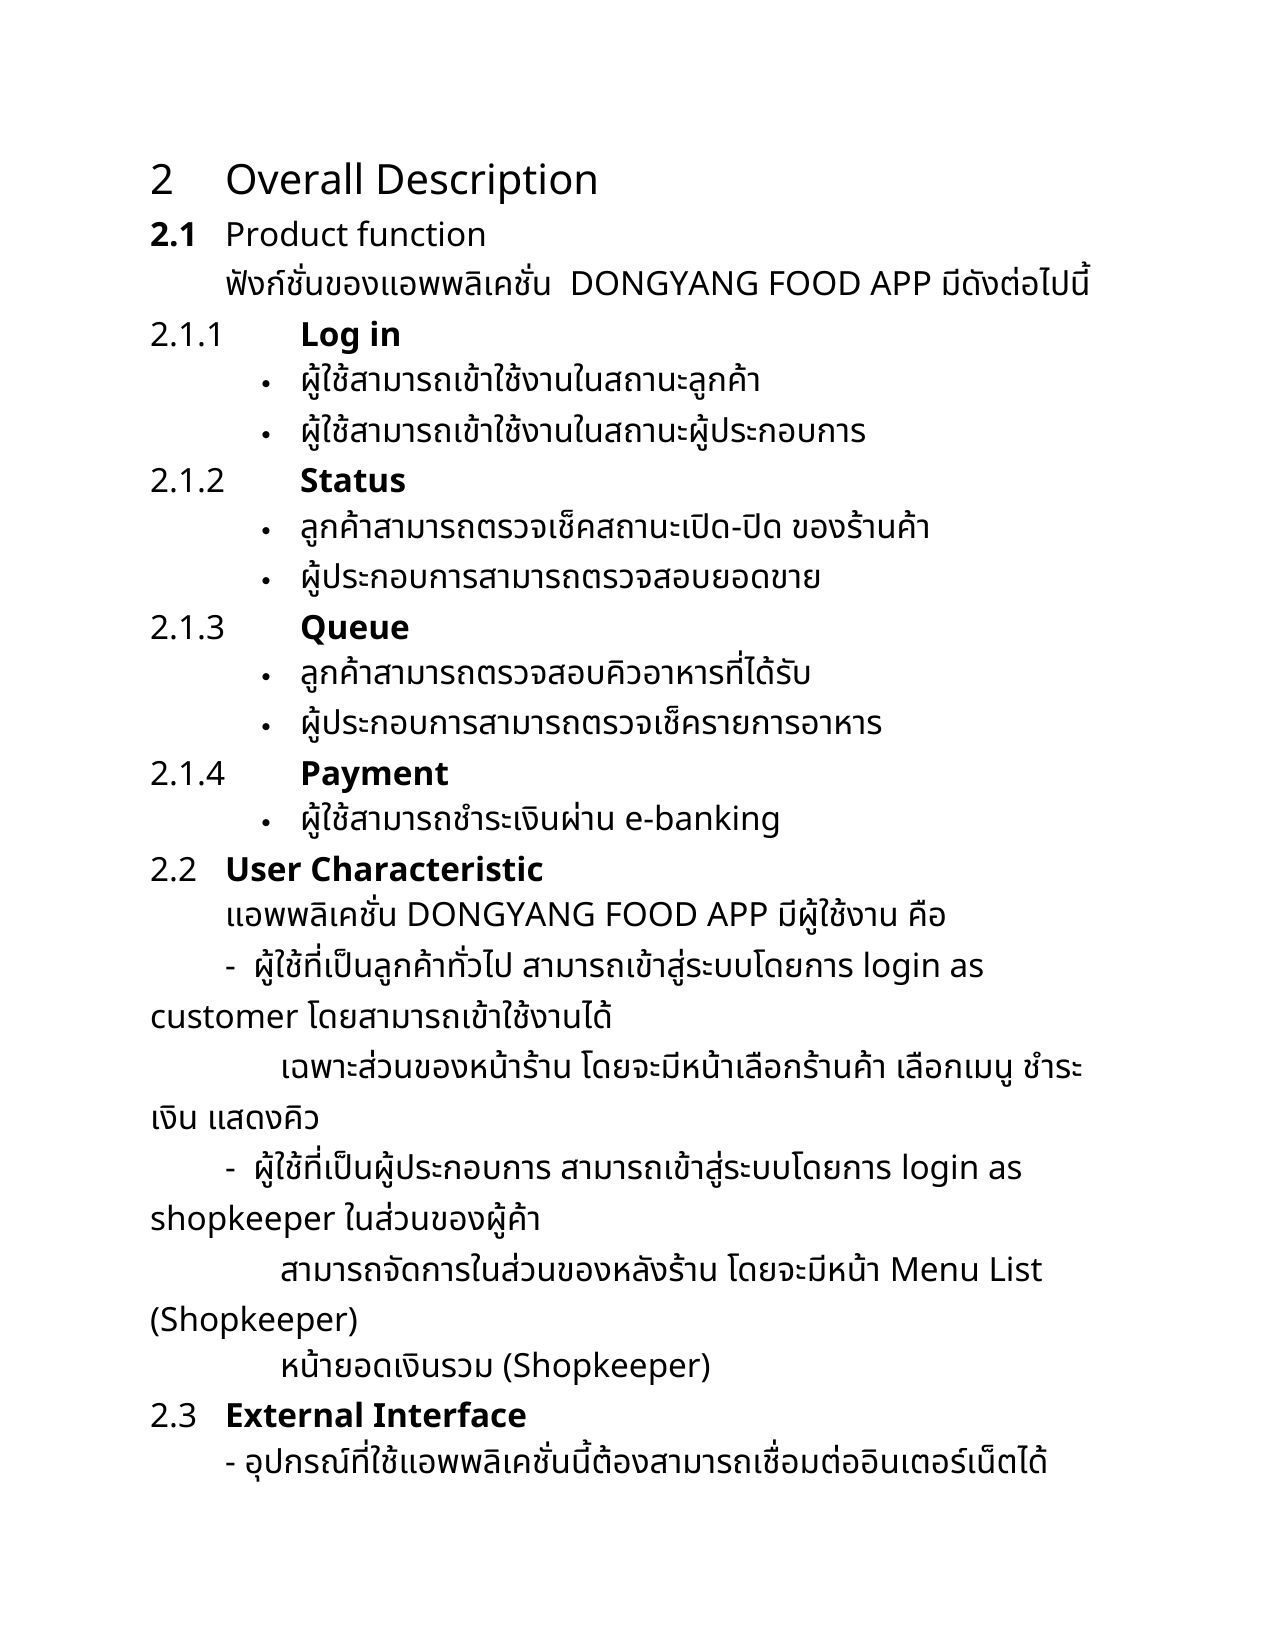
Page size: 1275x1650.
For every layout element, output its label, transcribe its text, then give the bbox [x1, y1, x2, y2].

text 2.2 User Characteristic [150, 846, 1125, 891]
list ผู้ประกอบการสามารถตรวจสอบยอดขาย [262, 553, 1125, 603]
text 2.3 External Interface [150, 1392, 1125, 1437]
subtitle 2.1.2 Status [150, 457, 1125, 502]
text เฉพาะส่วนของหน้าร้าน โดยจะมีหน้าเลือกร้านค้า เลือกเมนู ชำระเงิน แสดงคิว [150, 1043, 1125, 1144]
list ลูกค้าสามารถตรวจเช็คสถานะเปิด-ปิด ของร้านค้า [262, 502, 1125, 553]
text สามารถจัดการในส่วนของหลังร้าน โดยจะมีหน้า Menu List (Shopkeeper) [150, 1245, 1125, 1341]
text - อุปกรณ์ที่ใช้แอพพลิเคชั่นนี้ต้องสามารถเชื่อมต่ออินเตอร์เน็ตได้ [150, 1437, 1125, 1488]
list ผู้ใช้สามารถเข้าใช้งานในสถานะผู้ประกอบการ [262, 407, 1125, 457]
text แอพพลิเคชั่น DONGYANG FOOD APP มีผู้ใช้งาน คือ [150, 891, 1125, 942]
text ฟังก์ชั่นของแอพพลิเคชั่น DONGYANG FOOD APP มีดังต่อไปนี้ [150, 260, 1125, 311]
text หน้ายอดเงินรวม (Shopkeeper) [150, 1341, 1125, 1392]
subtitle 2 Overall Description [150, 150, 1125, 207]
text - ผู้ใช้ที่เป็นผู้ประกอบการ สามารถเข้าสู่ระบบโดยการ login as shopkeeper ในส่วนของผู้ค้า [150, 1144, 1125, 1245]
subtitle 2.1 Product function [150, 211, 1125, 257]
text - ผู้ใช้ที่เป็นลูกค้าทั่วไป สามารถเข้าสู่ระบบโดยการ login as customer โดยสามารถเข้าใช้งานได้ [150, 942, 1125, 1043]
list ผู้ใช้สามารถชำระเงินผ่าน e-banking [262, 795, 1125, 846]
list ลูกค้าสามารถตรวจสอบคิวอาหารที่ได้รับ [262, 649, 1125, 699]
list ผู้ใช้สามารถเข้าใช้งานในสถานะลูกค้า [262, 356, 1125, 407]
list ผู้ประกอบการสามารถตรวจเช็ครายการอาหาร [262, 699, 1125, 750]
subtitle 2.1.3 Queue [150, 603, 1125, 649]
subtitle 2.1.4 Payment [150, 750, 1125, 795]
subtitle 2.1.1 Log in [150, 311, 1125, 356]
